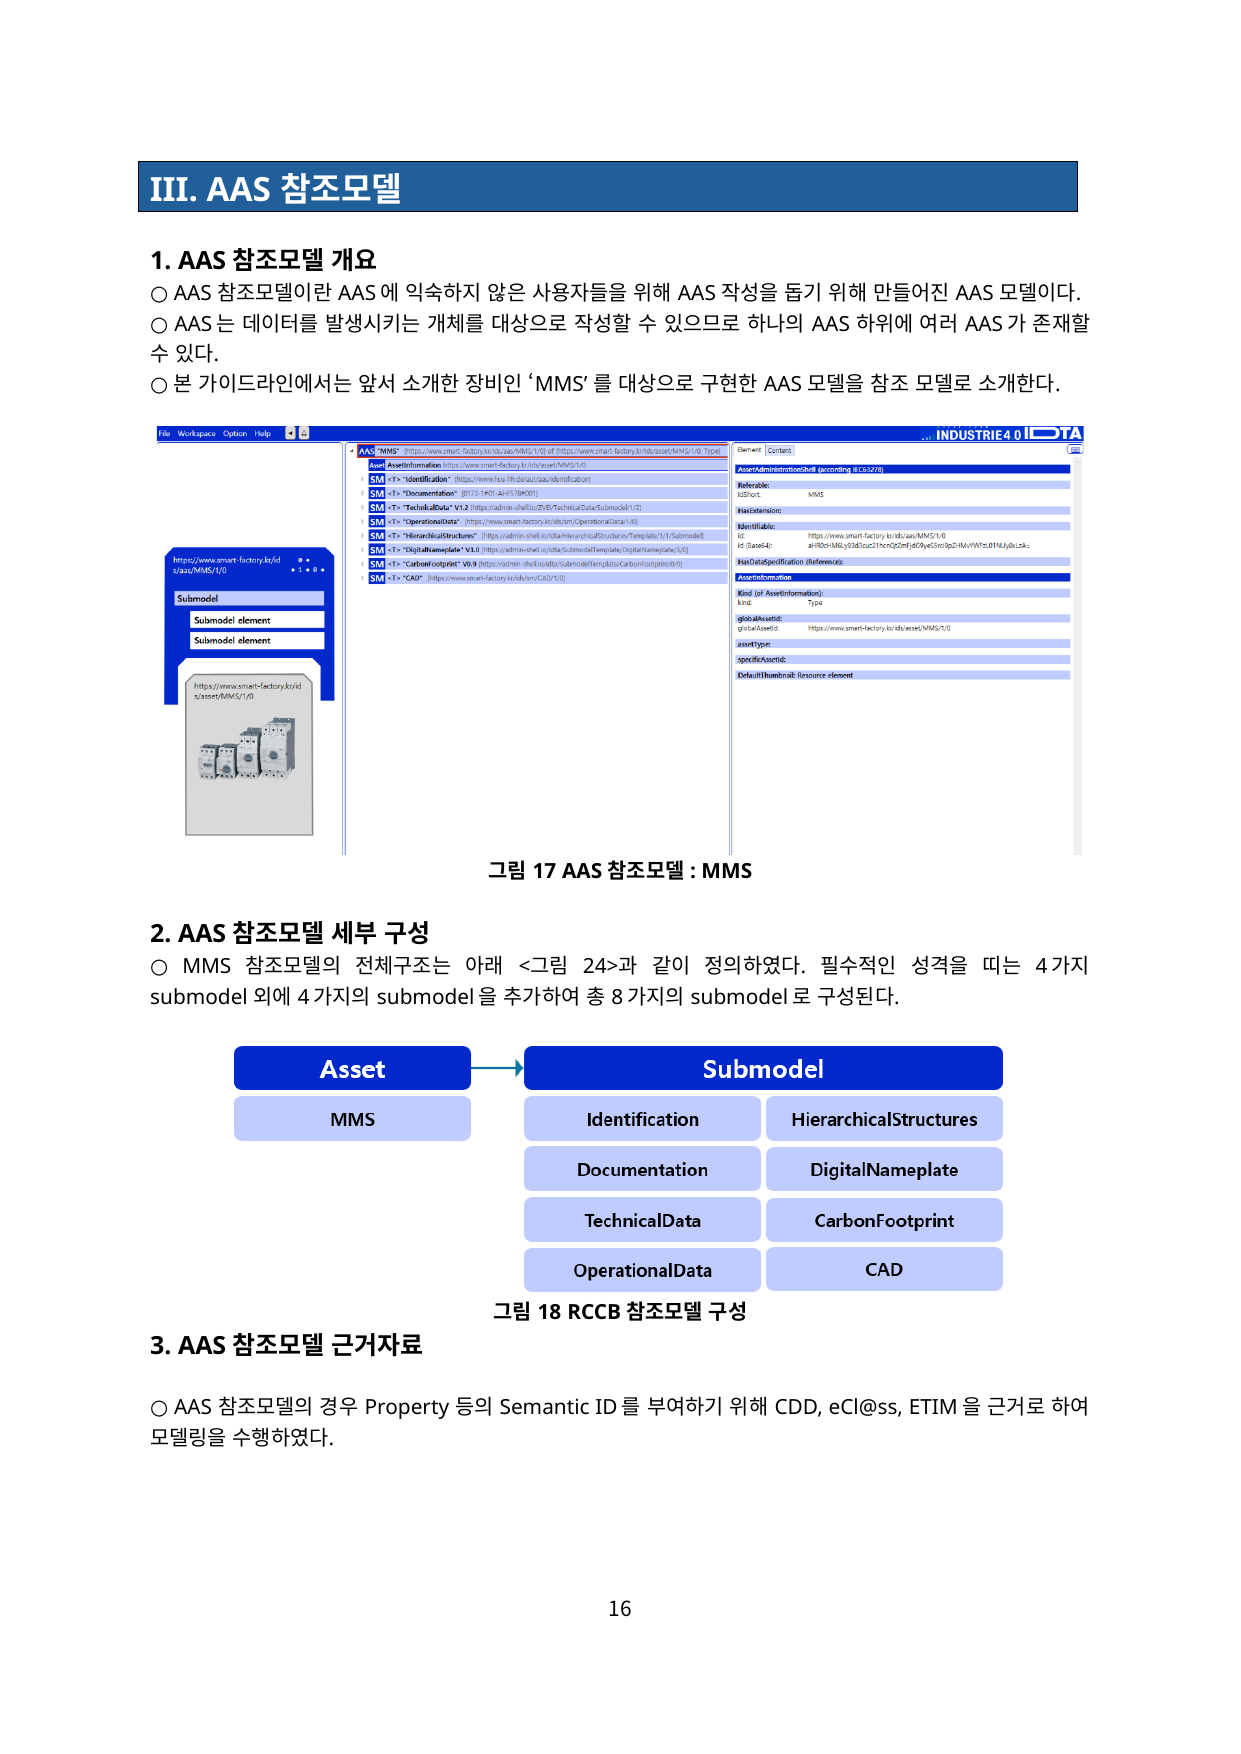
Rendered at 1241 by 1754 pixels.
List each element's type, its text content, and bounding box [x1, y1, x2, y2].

text ○ AAS 참조모델의 경우 Property 등의 Semantic ID를 부여하기 위해 CDD, eCl@ss, ETIM을 근거로 하여 모델링을 수행하였다. [150, 1391, 1090, 1451]
text ○ 본 가이드라인에서는 앞서 소개한 장비인 ‘MMS’ 를 대상으로 구현한 AAS 모델을 참조 모델로 소개한다. [150, 367, 1090, 398]
picture [156, 426, 1084, 855]
subtitle 2. AAS 참조모델 세부 구성 [150, 913, 1090, 949]
table_header III. AAS 참조모델 [139, 162, 1077, 211]
text ○ AAS 참조모델이란 AAS에 익숙하지 않은 사용자들을 위해 AAS 작성을 돕기 위해 만들어진 AAS 모델이다. [150, 276, 1090, 307]
subtitle 1. AAS 참조모델 개요 [150, 240, 1090, 276]
text ○ MMS 참조모델의 전체구조는 아래 <그림 24>과 같이 정의하였다. 필수적인 성격을 띠는 4가지 submodel 외에 4가지의 submodel을 추가하여 총 8가지의 submodel로 구성된다. [150, 949, 1090, 1010]
picture [231, 1038, 1009, 1296]
text ○ AAS는 데이터를 발생시키는 개체를 대상으로 작성할 수 있으므로 하나의 AAS 하위에 여러 AAS가 존재할 수 있다. [150, 307, 1090, 367]
subtitle 3. AAS 참조모델 근거자료 [150, 1326, 1090, 1362]
